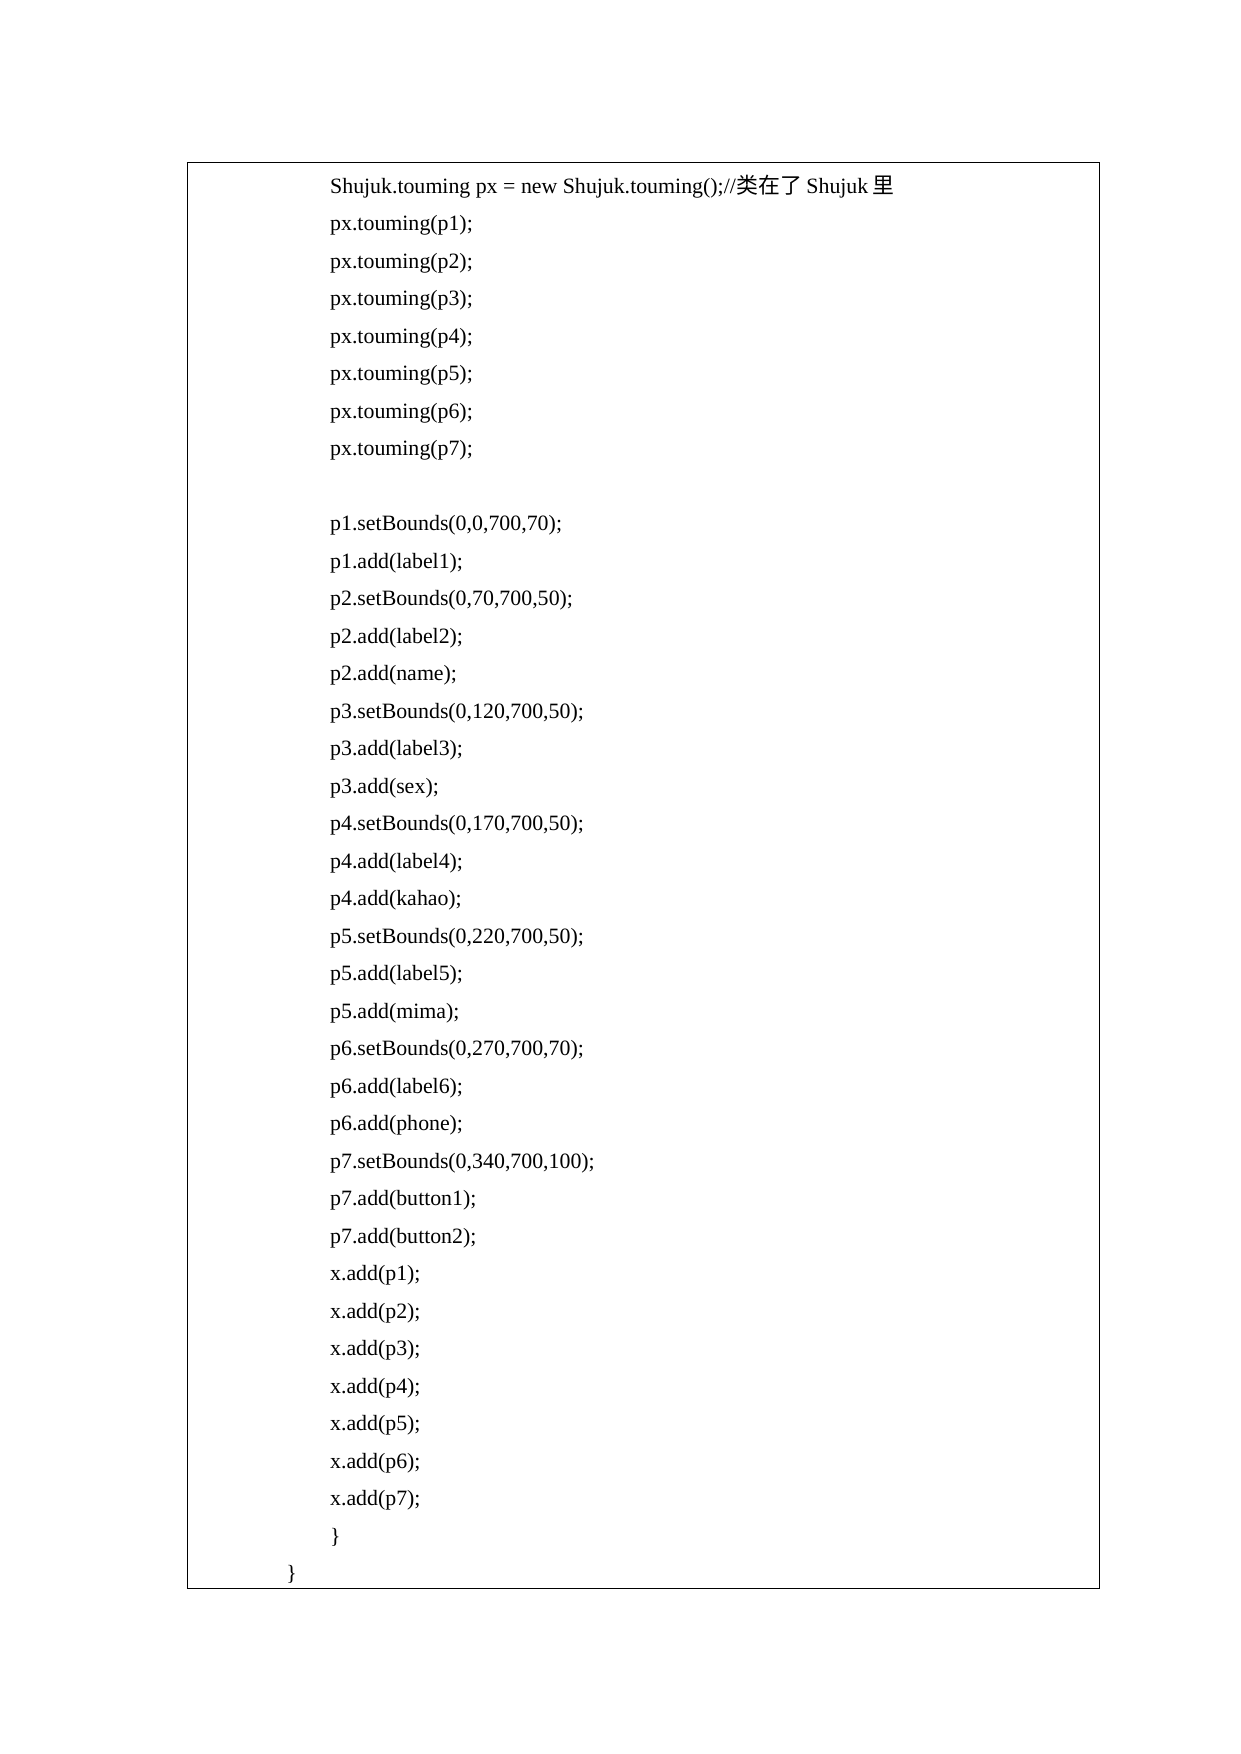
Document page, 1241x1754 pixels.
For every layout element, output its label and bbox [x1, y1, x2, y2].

table_header [188, 163, 1099, 1588]
